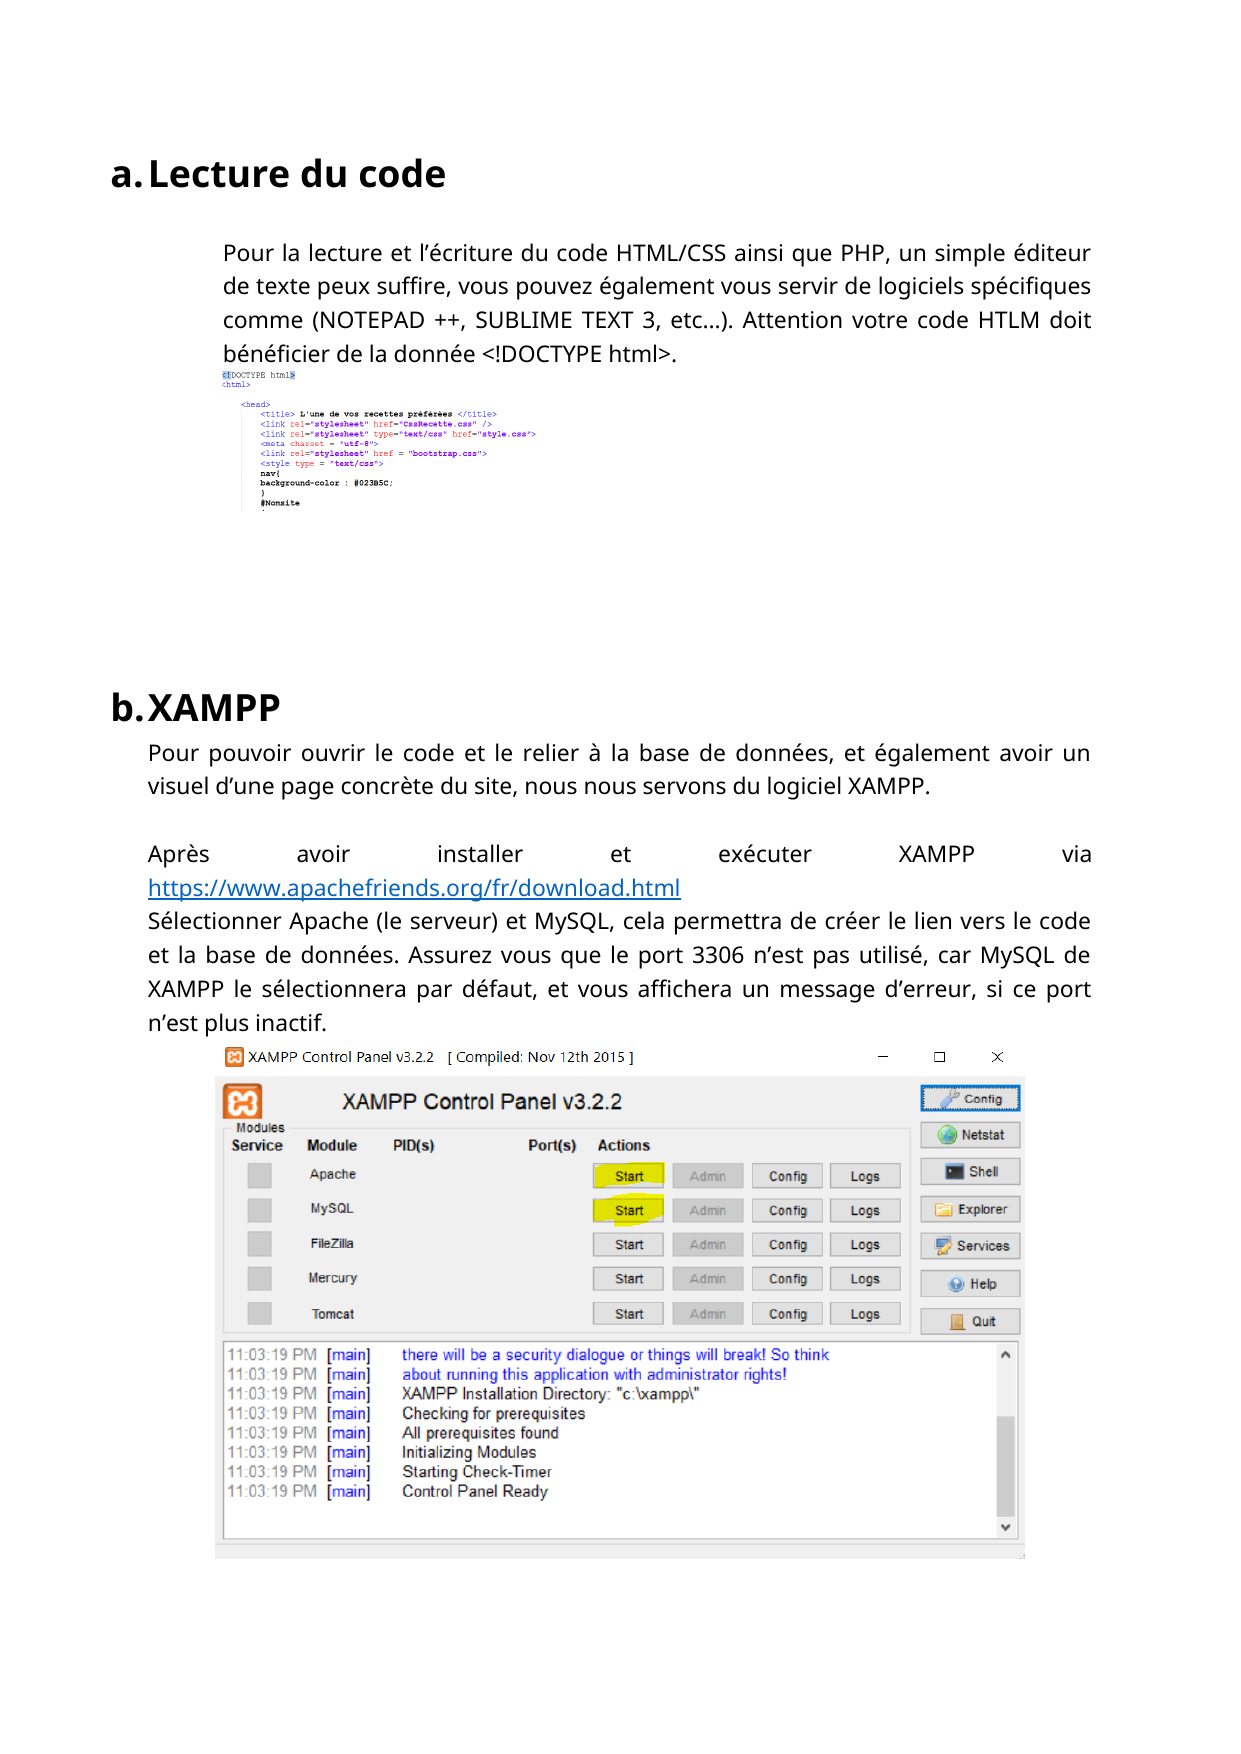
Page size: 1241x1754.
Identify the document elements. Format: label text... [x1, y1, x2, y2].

list XAMPP [110, 681, 1093, 732]
list Pour la lecture et l’écriture du code HTML/CSS ainsi que PHP, un simple éditeur de texte peux suffire, vous pouvez également vous servir de logiciels spécifiques comme (NOTEPAD ++, SUBLIME TEXT 3, etc…). Attention votre code HTLM doit bénéficier de la donnée <!DOCTYPE html>. [223, 236, 1093, 369]
picture [215, 1040, 1026, 1559]
picture [222, 371, 1115, 511]
list Pour pouvoir ouvrir le code et le relier à la base de données, et également avoir un visuel d’une page concrète du site, nous nous servons du logiciel XAMPP. [148, 737, 1093, 802]
list Lecture du code [110, 148, 1093, 199]
list Après avoir installer et exécuter XAMPP via https://www.apachefriends.org/fr/download.html [148, 838, 1093, 903]
list Sélectionner Apache (le serveur) et MySQL, cela permettra de créer le lien vers le code et la base de données. Assurez vous que le port 3306 n’est pas utilisé, car MySQL de XAMPP le sélectionnera par défaut, et vous affichera un message d’erreur, si ce port n’est plus inactif. [148, 905, 1093, 1038]
